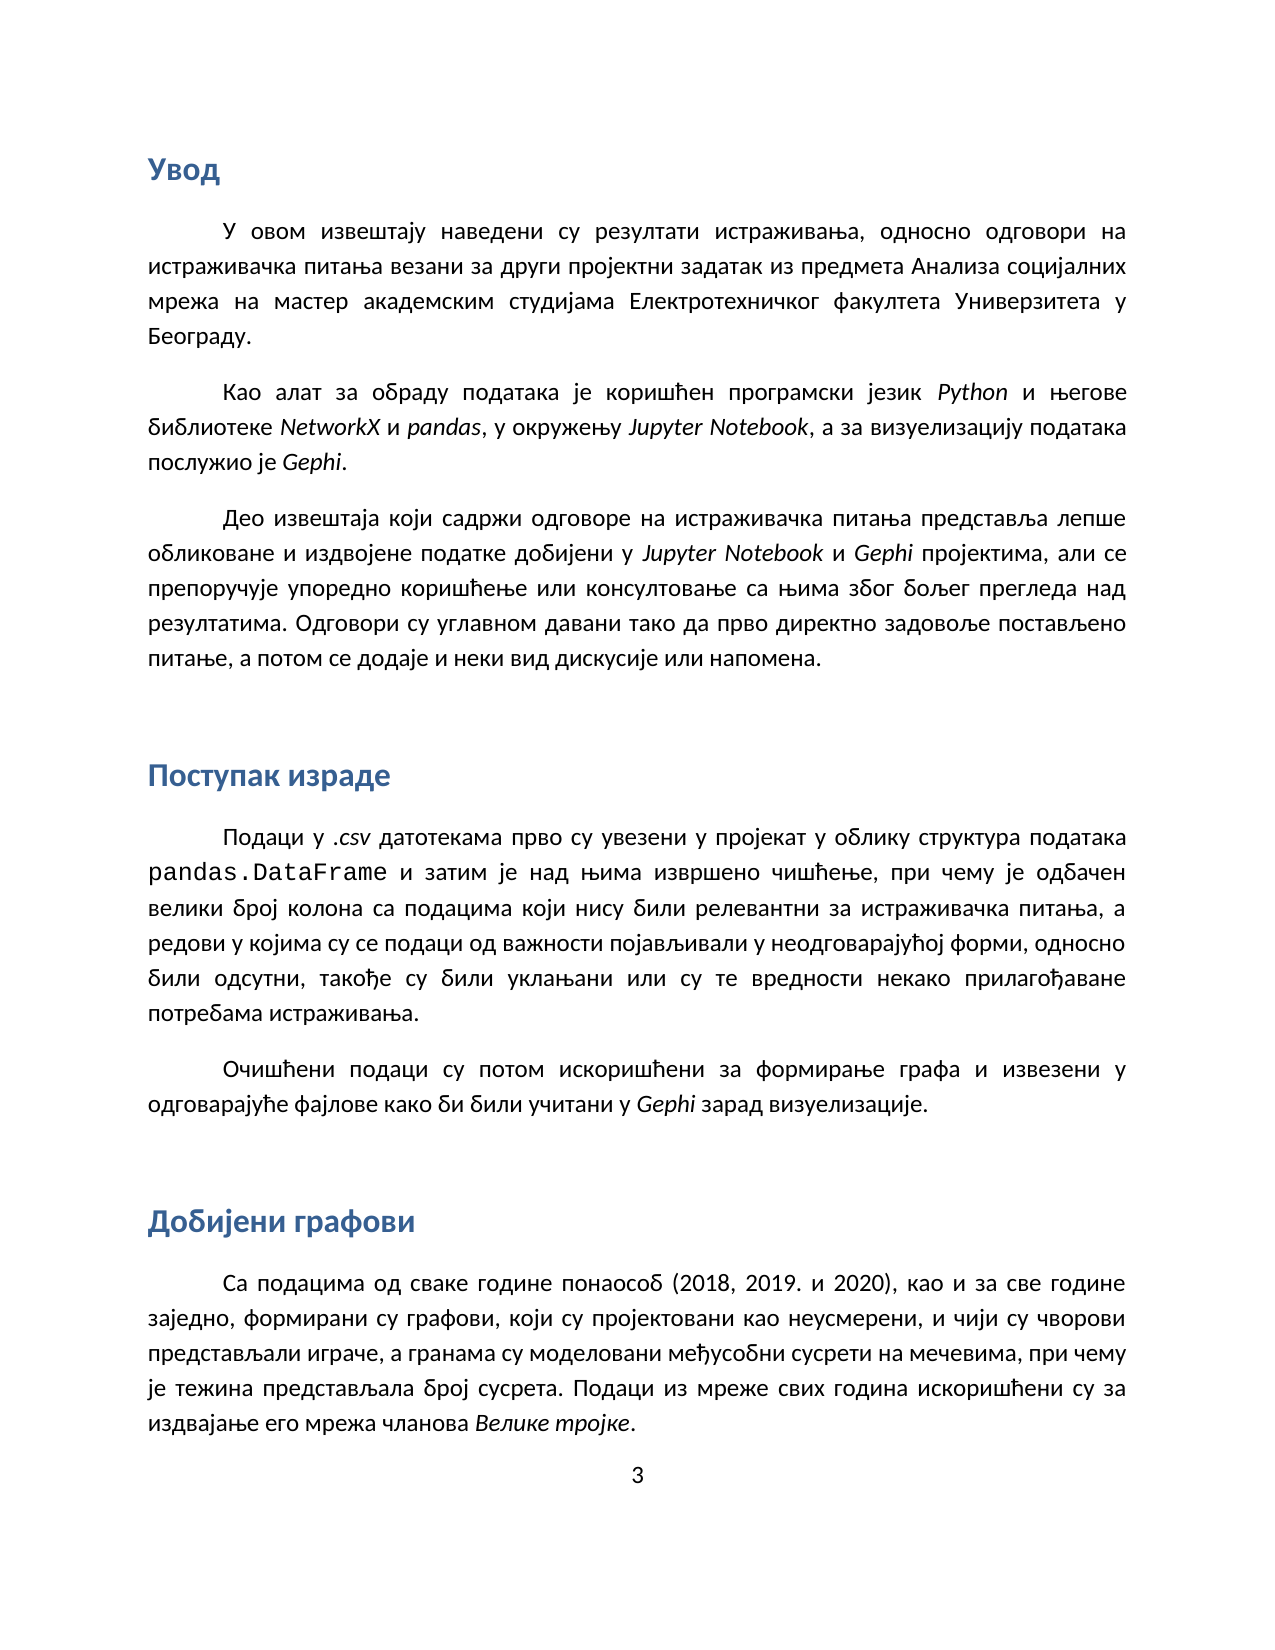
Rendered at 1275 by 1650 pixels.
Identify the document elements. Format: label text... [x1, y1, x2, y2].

subtitle Увод [148, 148, 1127, 188]
subtitle Добијени графови [148, 1200, 1127, 1241]
text Као алат за обраду података је коришћен програмски језик Python и његове библиотеке NetworkX и pandas, у окружењу Jupyter Notebook, а за визуелизацију података послужио је Gephi. [148, 376, 1127, 477]
text Подаци у .csv датотекама прво су увезени у пројекат у облику структура података pandas.DataFrame и затим је над њима извршено чишћење, при чему је одбачен велики број колона са подацима који нису били релевантни за истраживачка питања, а редови у којима су се подаци од важности појављивали у неодговарајућој форми, односно били одсутни, такође су били уклањани или су те вредности некако прилагођаване потребама истраживања. [148, 821, 1127, 1028]
subtitle Поступак израде [148, 753, 1127, 794]
text Са подацима од сваке године понаособ (2018, 2019. и 2020), као и за све године заједно, формирани су графови, који су пројектовани као неусмерени, и чији су чворови представљали играче, а гранама су моделовани међусобни сусрети на мечевима, при чему је тежина представљала број сусрета. Подаци из мреже свих година искоришћени су за издвајање его мрежа чланова Велике тројке. [148, 1267, 1127, 1438]
text Део извештаја који садржи одговоре на истраживачка питања представља лепше обликоване и издвојене податке добијени у Jupyter Notebook и Gephi пројектима, али се препоручује упоредно коришћење или консултовање са њима због бољег прегледа над резултатима. Одговори су углавном давани тако да прво директно задовоље постављено питање, а потом се додаје и неки вид дискусије или напомена. [148, 502, 1127, 672]
text У овом извештају наведени су резултати истраживања, односно одговори на истраживачка питања везани за други пројектни задатак из предмета Анализа социјалних мрежа на мастер академским студијама Електротехничког факултета Универзитета у Београду. [148, 215, 1127, 351]
text Очишћени подаци су потом искоришћени за формирање графа и извезени у одговарајуће фајлове како би били учитани у Gephi зарад визуелизације. [148, 1053, 1127, 1119]
